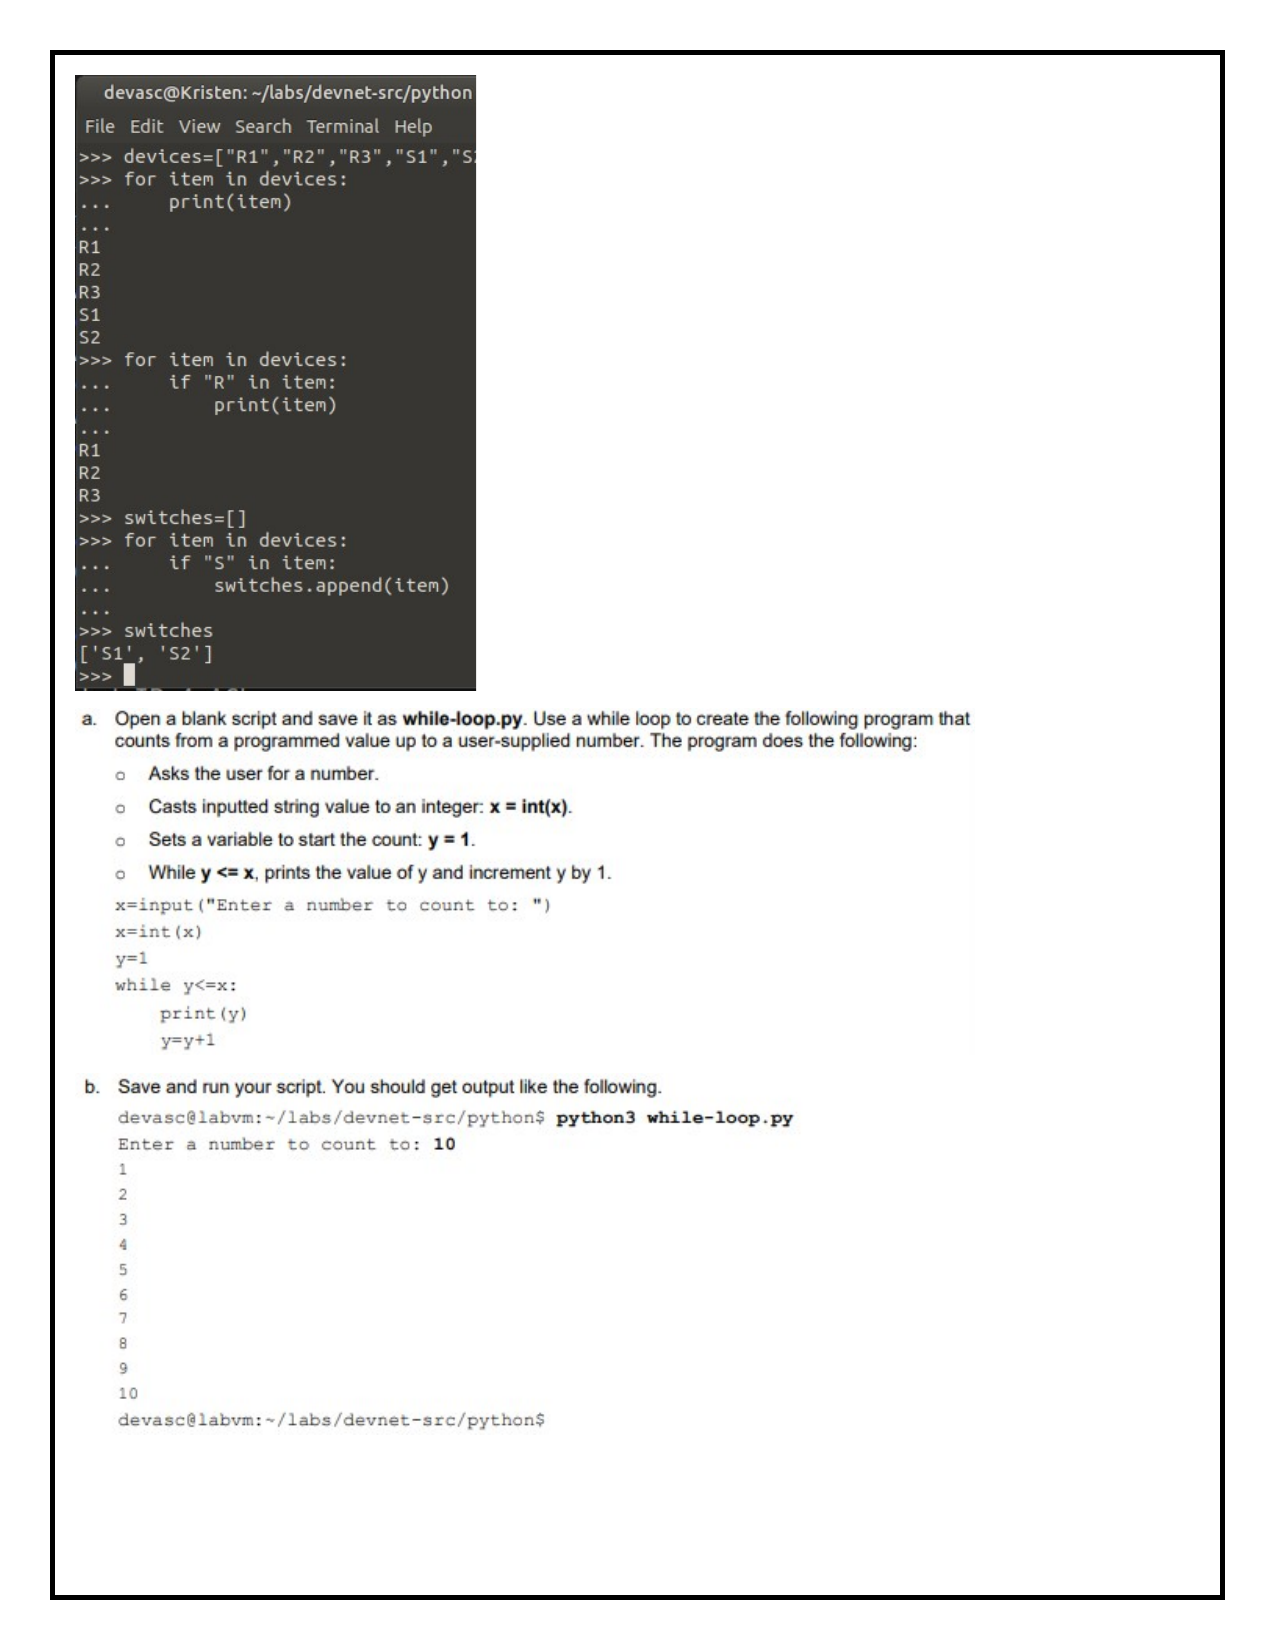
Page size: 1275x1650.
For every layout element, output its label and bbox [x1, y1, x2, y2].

picture [75, 1073, 821, 1435]
picture [75, 708, 976, 1055]
picture [75, 75, 477, 691]
